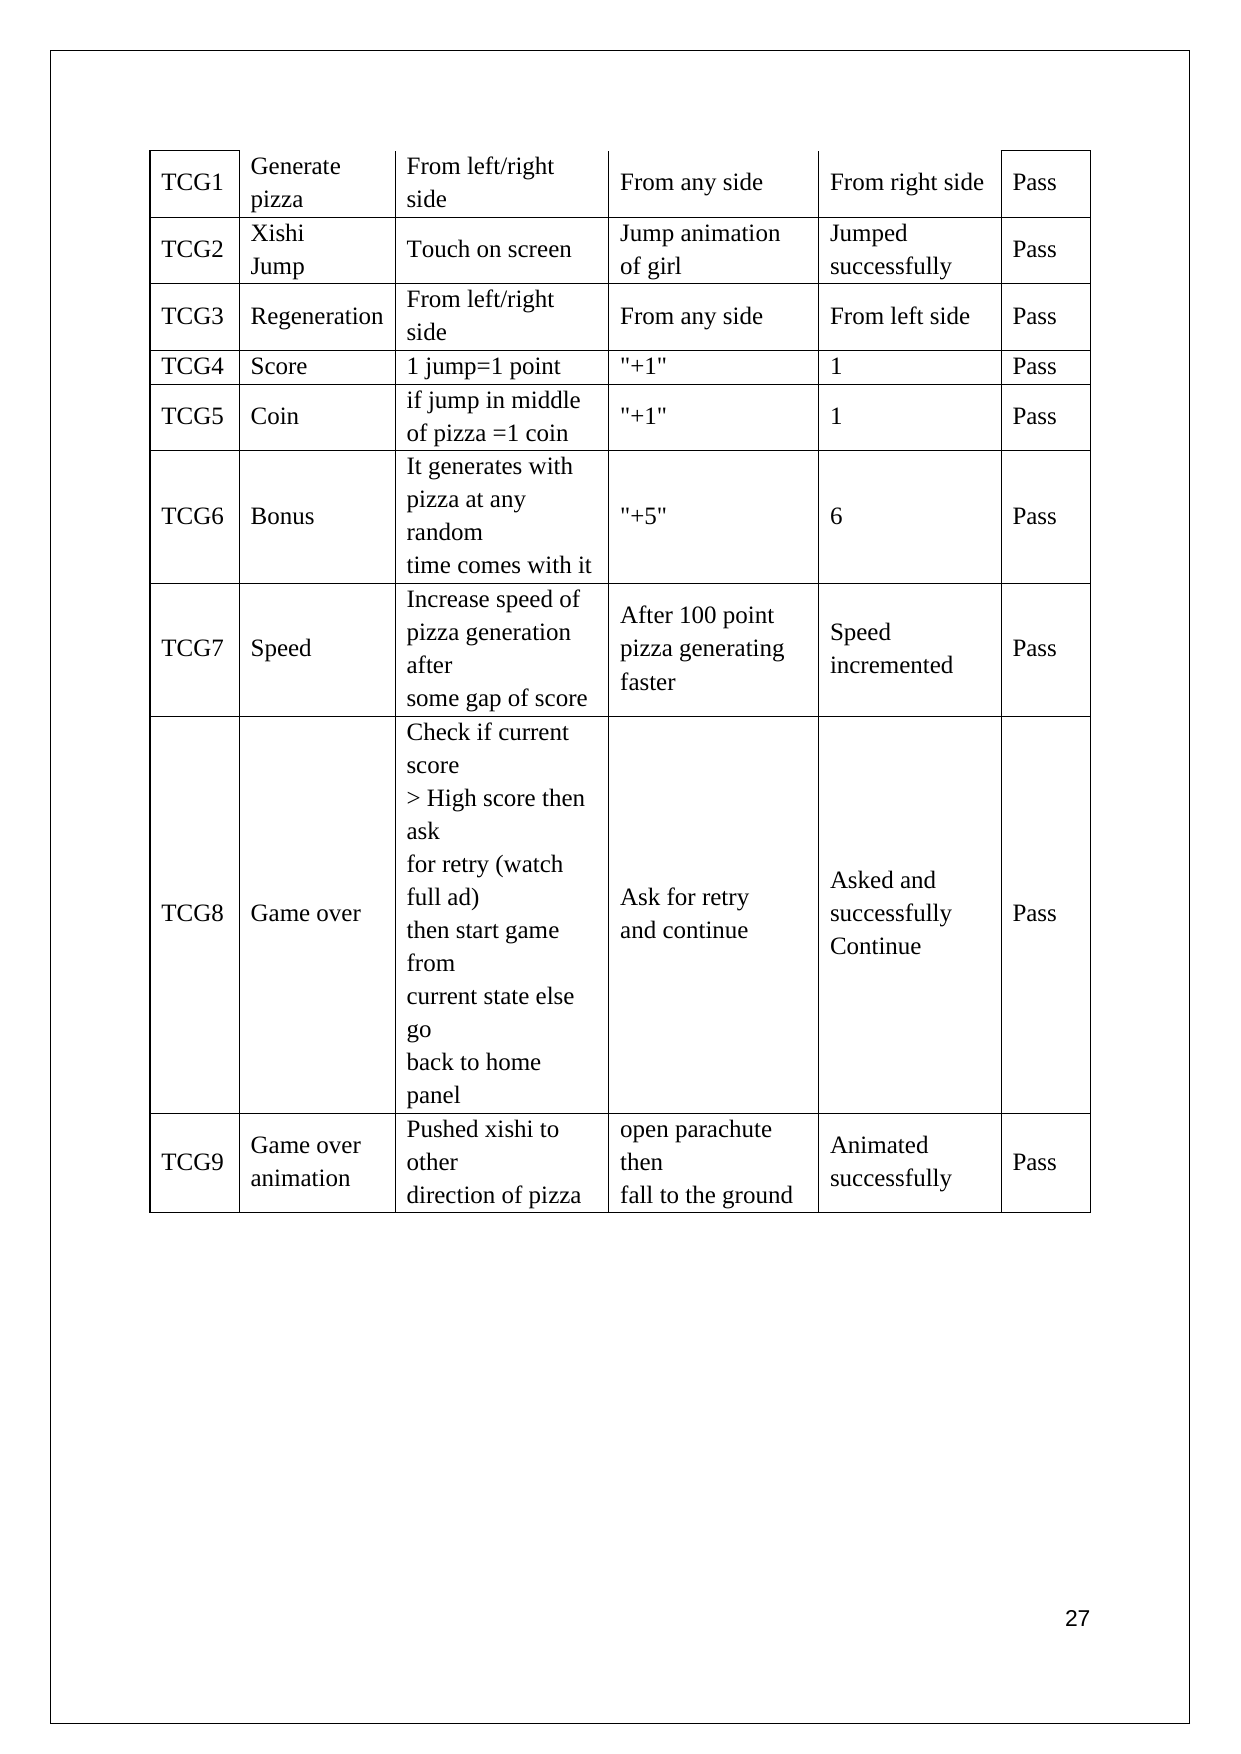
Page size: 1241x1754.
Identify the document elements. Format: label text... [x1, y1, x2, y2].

table_cell TCG9 [151, 1114, 239, 1212]
table_cell From any side [609, 150, 818, 217]
table_cell From left/right side [396, 284, 608, 350]
table_cell From right side [819, 150, 1001, 217]
table_cell Speed incremented [819, 584, 1001, 716]
table_cell TCG1 [151, 151, 239, 217]
table_cell open parachute then fall to the ground [609, 1114, 818, 1212]
table_cell Regeneration [240, 284, 395, 350]
table_cell Pass [1002, 451, 1090, 583]
table_cell Game over [240, 717, 395, 1113]
table_cell After 100 point pizza generating faster [609, 584, 818, 716]
table_cell Pass [1002, 385, 1090, 450]
table_cell Animated successfully [819, 1114, 1001, 1212]
table_cell "+5" [609, 451, 818, 583]
table_cell Pass [1002, 351, 1090, 384]
table_cell Pass [1002, 717, 1090, 1113]
table_cell TCG7 [151, 584, 239, 716]
table_cell Game over animation [240, 1114, 395, 1212]
table_cell It generates with pizza at any random time comes with it [396, 451, 608, 583]
table_cell Pass [1002, 284, 1090, 350]
table_cell Check if current score > High score then ask for retry (watch full ad) then start game from current state else go back to home panel [396, 717, 608, 1113]
table_cell TCG8 [151, 717, 239, 1113]
table_cell Pushed xishi to other direction of pizza [396, 1114, 608, 1212]
table_cell From left side [819, 284, 1001, 350]
table_cell TCG5 [151, 385, 239, 450]
table_cell Increase speed of pizza generation after some gap of score [396, 584, 608, 716]
table_cell TCG2 [151, 218, 239, 283]
table_cell From any side [609, 284, 818, 350]
table_cell Score [240, 351, 395, 384]
table_cell Xishi Jump [240, 218, 395, 283]
table_cell TCG3 [151, 284, 239, 350]
table_cell Jump animation of girl [609, 218, 818, 283]
table_cell Ask for retry and continue [609, 717, 818, 1113]
table_cell TCG6 [151, 451, 239, 583]
table_cell Pass [1002, 1114, 1090, 1212]
table_cell 1 [819, 351, 1001, 384]
table_cell 1 [819, 385, 1001, 450]
table_cell 6 [819, 451, 1001, 583]
table_cell Bonus [240, 451, 395, 583]
table_cell Coin [240, 385, 395, 450]
table_cell Pass [1002, 151, 1090, 217]
table_cell TCG4 [151, 351, 239, 384]
table_cell Speed [240, 584, 395, 716]
table_cell Jumped successfully [819, 218, 1001, 283]
table_cell "+1" [609, 385, 818, 450]
table_cell 1 jump=1 point [396, 351, 608, 384]
table_cell "+1" [609, 351, 818, 384]
table_cell Pass [1002, 584, 1090, 716]
table_cell Generate pizza [240, 150, 395, 217]
table_cell Pass [1002, 218, 1090, 283]
table_cell From left/right side [395, 150, 609, 217]
table_cell Asked and successfully Continue [819, 717, 1001, 1113]
table_cell if jump in middle of pizza =1 coin [396, 385, 608, 450]
table_cell Touch on screen [396, 218, 608, 283]
